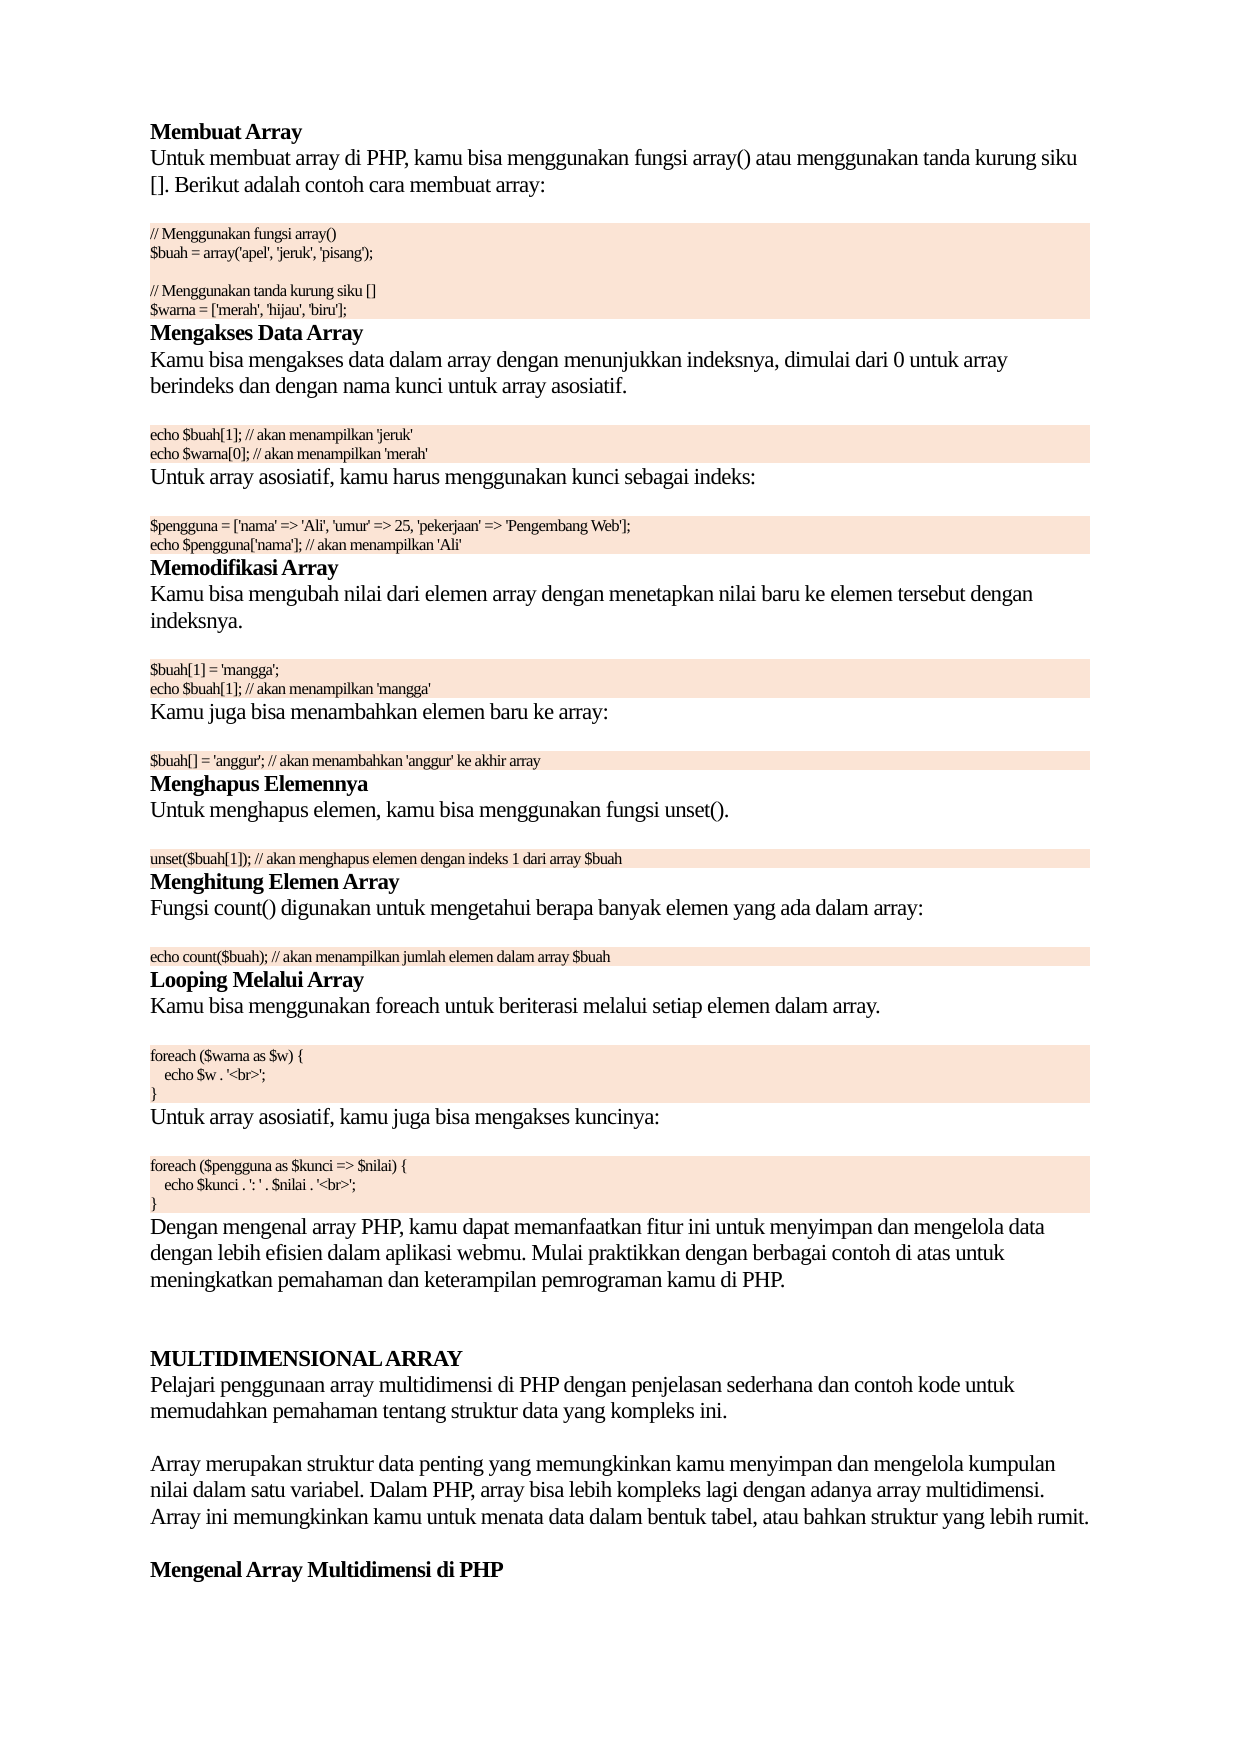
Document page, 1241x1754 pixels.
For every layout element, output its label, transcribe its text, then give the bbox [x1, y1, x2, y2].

text echo $warna[0]; // akan menampilkan 'merah' [150, 444, 1090, 463]
text Untuk array asosiatif, kamu juga bisa mengakses kuncinya: [150, 1103, 1090, 1129]
text Kamu bisa mengakses data dalam array dengan menunjukkan indeksnya, dimulai dari 0 untuk array berindeks dan dengan nama kunci untuk array asosiatif. [150, 346, 1090, 398]
text echo $buah[1]; // akan menampilkan 'jeruk' [150, 425, 1090, 444]
text echo $pengguna['nama']; // akan menampilkan 'Ali' [150, 535, 1090, 554]
text Mengenal Array Multidimensi di PHP [150, 1556, 1090, 1582]
text $buah[1] = 'mangga'; [150, 659, 1090, 679]
text $buah = array('apel', 'jeruk', 'pisang'); [150, 243, 1090, 262]
text Kamu bisa menggunakan foreach untuk beriterasi melalui setiap elemen dalam array. [150, 993, 1090, 1019]
text echo $buah[1]; // akan menampilkan 'mangga' [150, 679, 1090, 698]
text Untuk membuat array di PHP, kamu bisa menggunakan fungsi array() atau menggunakan tanda kurung siku []. Berikut adalah contoh cara membuat array: [150, 144, 1090, 197]
text $buah[] = 'anggur'; // akan menambahkan 'anggur' ke akhir array [150, 751, 1090, 770]
text Membuat Array [150, 118, 1090, 144]
text Fungsi count() digunakan untuk mengetahui berapa banyak elemen yang ada dalam array: [150, 894, 1090, 921]
text Pelajari penggunaan array multidimensi di PHP dengan penjelasan sederhana dan contoh kode untuk memudahkan pemahaman tentang struktur data yang kompleks ini. [150, 1371, 1090, 1424]
text Untuk array asosiatif, kamu harus menggunakan kunci sebagai indeks: [150, 463, 1090, 489]
text Untuk menghapus elemen, kamu bisa menggunakan fungsi unset(). [150, 796, 1090, 822]
text // Menggunakan fungsi array() [150, 223, 1090, 243]
text MULTIDIMENSIONAL ARRAY [150, 1345, 1090, 1371]
text $warna = ['merah', 'hijau', 'biru']; [150, 300, 1090, 319]
text Menghapus Elemennya [150, 770, 1090, 796]
text unset($buah[1]); // akan menghapus elemen dengan indeks 1 dari array $buah [150, 849, 1090, 868]
text echo $kunci . ': ' . $nilai . '<br>'; [150, 1175, 1090, 1194]
text $pengguna = ['nama' => 'Ali', 'umur' => 25, 'pekerjaan' => 'Pengembang Web']; [150, 516, 1090, 535]
text foreach ($pengguna as $kunci => $nilai) { [150, 1156, 1090, 1175]
text Array merupakan struktur data penting yang memungkinkan kamu menyimpan dan mengelola kumpulan nilai dalam satu variabel. Dalam PHP, array bisa lebih kompleks lagi dengan adanya array multidimensi. Array ini memungkinkan kamu untuk menata data dalam bentuk tabel, atau bahkan struktur yang lebih rumit. [150, 1450, 1090, 1529]
text } [150, 1084, 1090, 1103]
text Memodifikasi Array [150, 554, 1090, 581]
text Kamu juga bisa menambahkan elemen baru ke array: [150, 698, 1090, 724]
text foreach ($warna as $w) { [150, 1045, 1090, 1064]
text } [150, 1194, 1090, 1213]
text Dengan mengenal array PHP, kamu dapat memanfaatkan fitur ini untuk menyimpan dan mengelola data dengan lebih efisien dalam aplikasi webmu. Mulai praktikkan dengan berbagai contoh di atas untuk meningkatkan pemahaman dan keterampilan pemrograman kamu di PHP. [150, 1213, 1090, 1292]
text // Menggunakan tanda kurung siku [] [150, 281, 1090, 300]
text echo count($buah); // akan menampilkan jumlah elemen dalam array $buah [150, 947, 1090, 966]
text Menghitung Elemen Array [150, 868, 1090, 894]
text echo $w . '<br>'; [150, 1064, 1090, 1084]
text Mengakses Data Array [150, 319, 1090, 346]
text Looping Melalui Array [150, 966, 1090, 993]
text Kamu bisa mengubah nilai dari elemen array dengan menetapkan nilai baru ke elemen tersebut dengan indeksnya. [150, 581, 1090, 633]
